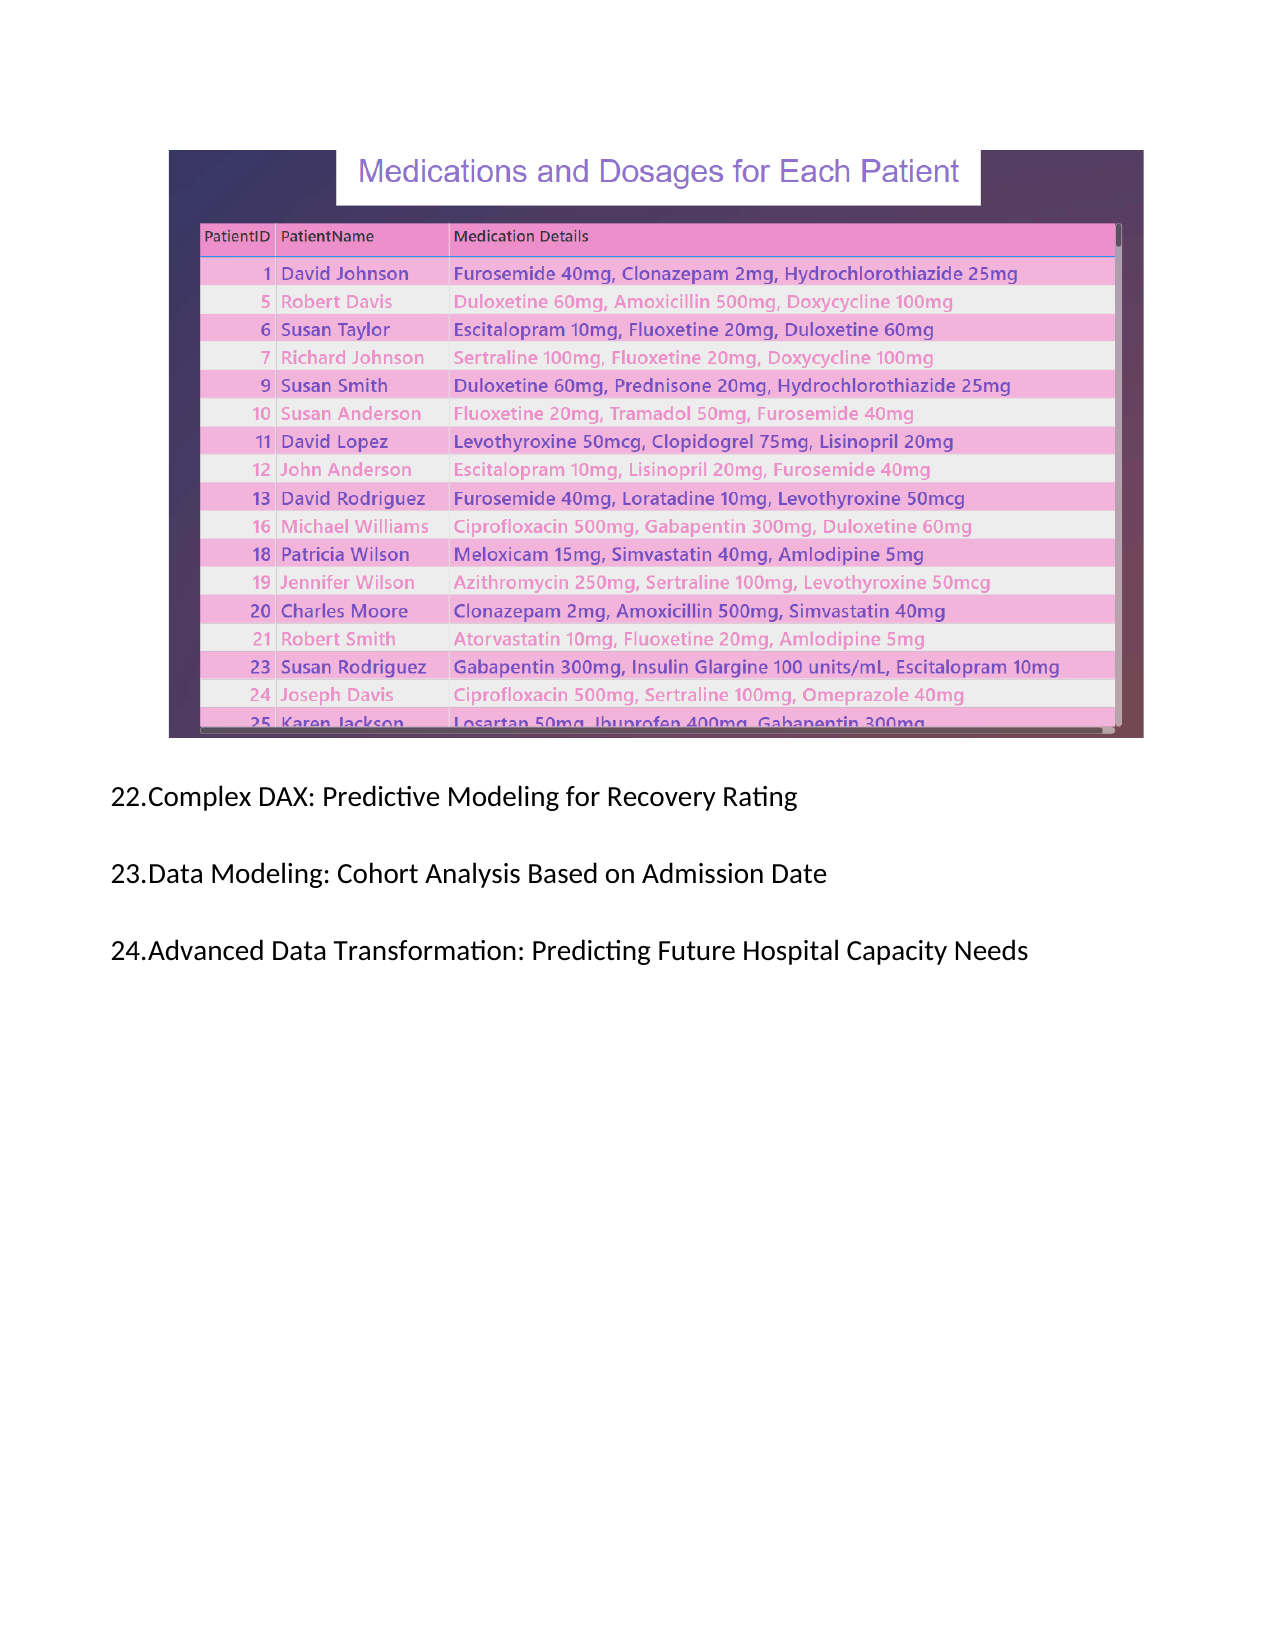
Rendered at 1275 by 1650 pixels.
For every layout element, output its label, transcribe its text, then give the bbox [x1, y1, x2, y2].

list Data Modeling: Cohort Analysis Based on Admission Date [110, 855, 1127, 891]
list Advanced Data Transformation: Predicting Future Hospital Capacity Needs [110, 932, 1127, 967]
list Complex DAX: Predictive Modeling for Recovery Rating [110, 778, 1127, 814]
